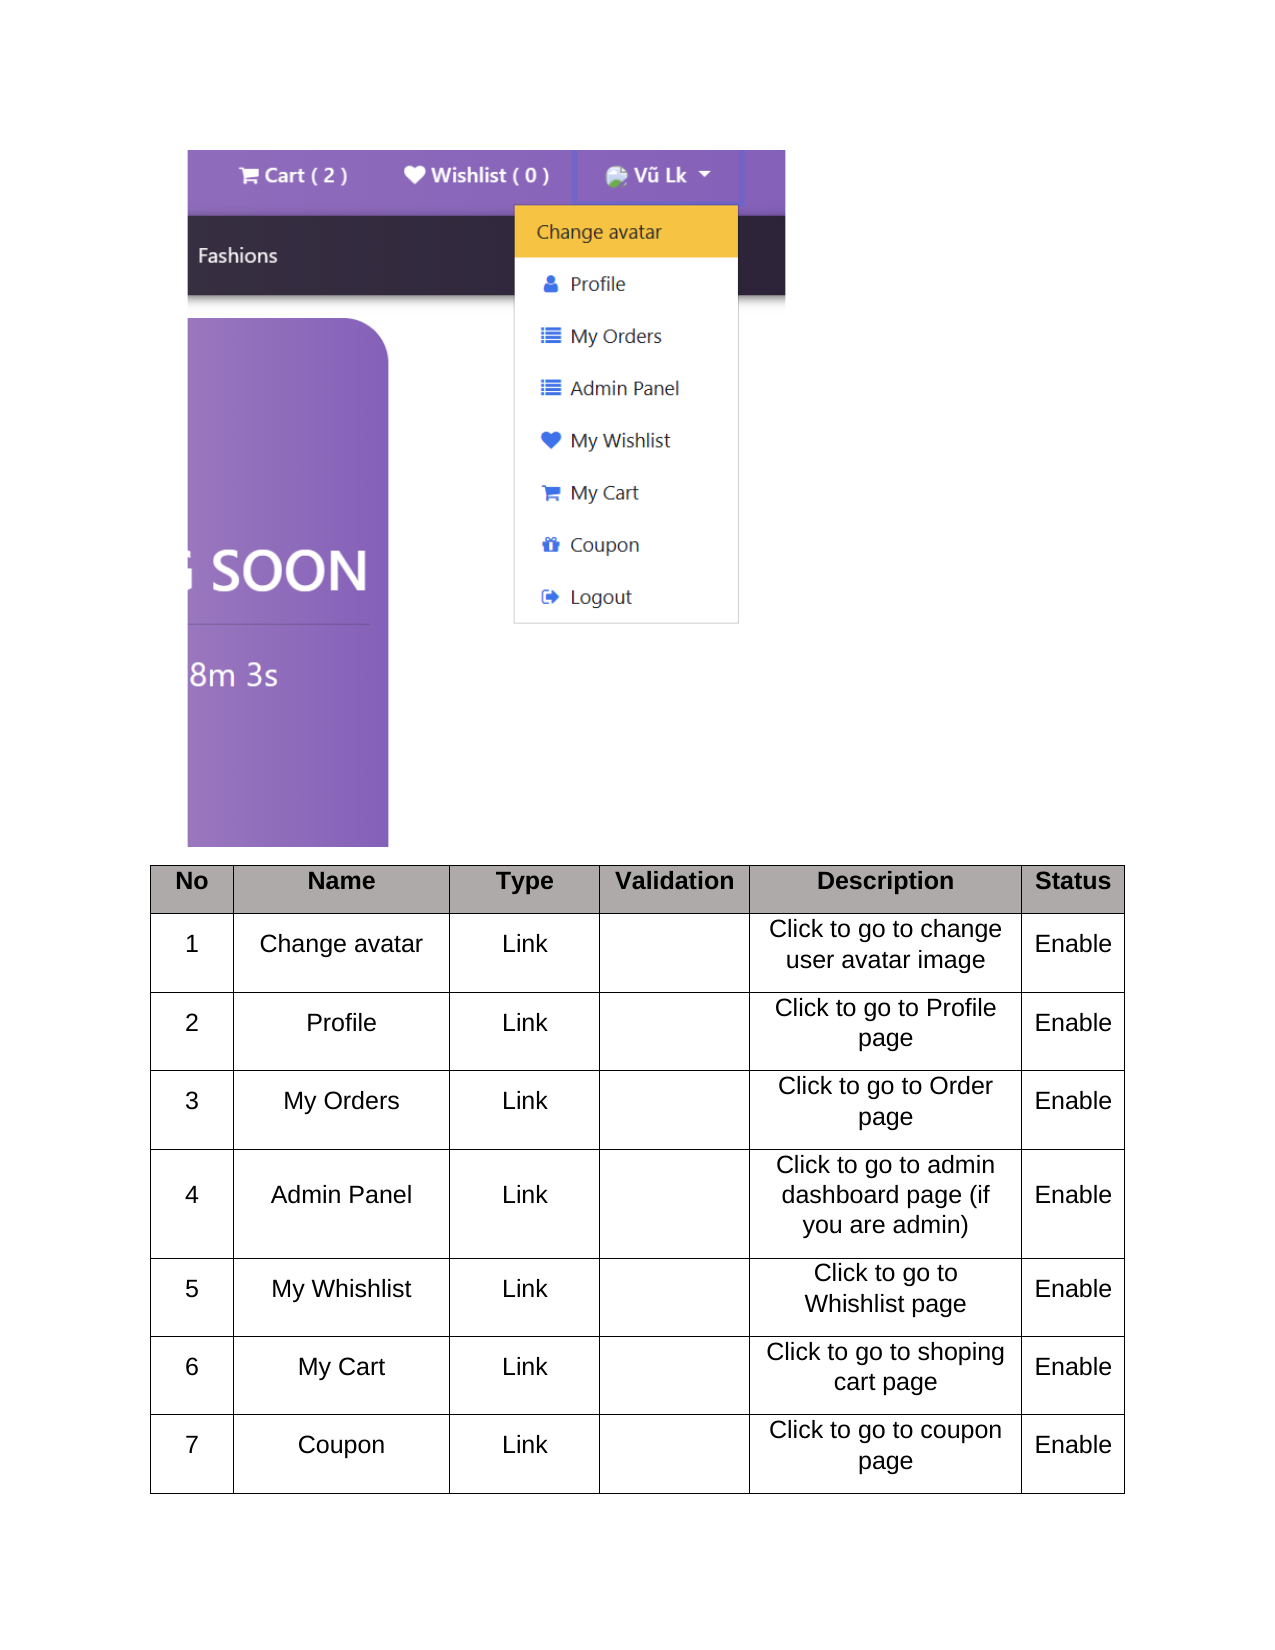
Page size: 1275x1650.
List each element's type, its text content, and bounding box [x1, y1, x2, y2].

table_cell [600, 1150, 749, 1257]
table_cell [600, 1415, 749, 1493]
table_cell 5 [151, 1259, 233, 1336]
table_cell Profile [234, 993, 449, 1070]
table_header Description [750, 866, 1021, 913]
table_cell Link [450, 914, 599, 992]
table_cell 3 [151, 1071, 233, 1148]
table_cell My Cart [234, 1337, 449, 1414]
table_cell Change avatar [234, 914, 449, 992]
table_cell Admin Panel [234, 1150, 449, 1257]
table_cell Click to go to coupon page [750, 1415, 1021, 1493]
table_cell Link [450, 1415, 599, 1493]
table_cell [600, 1071, 749, 1148]
table_cell 4 [151, 1150, 233, 1257]
table_cell Click to go to Whishlist page [750, 1259, 1021, 1336]
table_cell Click to go to shoping cart page [750, 1337, 1021, 1414]
table_cell Enable [1022, 1259, 1124, 1336]
table_cell Enable [1022, 1337, 1124, 1414]
table_cell [600, 914, 749, 992]
table_cell Enable [1022, 1415, 1124, 1493]
table_header Validation [600, 866, 749, 913]
table_cell Click to go to Order page [750, 1071, 1021, 1148]
table_cell 6 [151, 1337, 233, 1414]
table_cell Link [450, 1259, 599, 1336]
table_cell 7 [151, 1415, 233, 1493]
table_cell Enable [1022, 993, 1124, 1070]
table_cell Link [450, 1150, 599, 1257]
table_cell [600, 1259, 749, 1336]
table_cell My Whishlist [234, 1259, 449, 1336]
table_header Name [234, 866, 449, 913]
table_cell [600, 993, 749, 1070]
picture [187, 150, 786, 847]
table_cell Coupon [234, 1415, 449, 1493]
table_cell Enable [1022, 1150, 1124, 1257]
table_cell Link [450, 993, 599, 1070]
table_cell 2 [151, 993, 233, 1070]
table_cell Click to go to admin dashboard page (if you are admin) [750, 1150, 1021, 1257]
table_cell My Orders [234, 1071, 449, 1148]
table_cell 1 [151, 914, 233, 992]
table_cell Click to go to change user avatar image [750, 914, 1021, 992]
table_header No [151, 866, 233, 913]
table_cell [600, 1337, 749, 1414]
table_cell Enable [1022, 1071, 1124, 1148]
table_header Type [450, 866, 599, 913]
table_cell Link [450, 1071, 599, 1148]
table_cell Link [450, 1337, 599, 1414]
table_cell Click to go to Profile page [750, 993, 1021, 1070]
table_cell Enable [1022, 914, 1124, 992]
table_header Status [1022, 866, 1124, 913]
